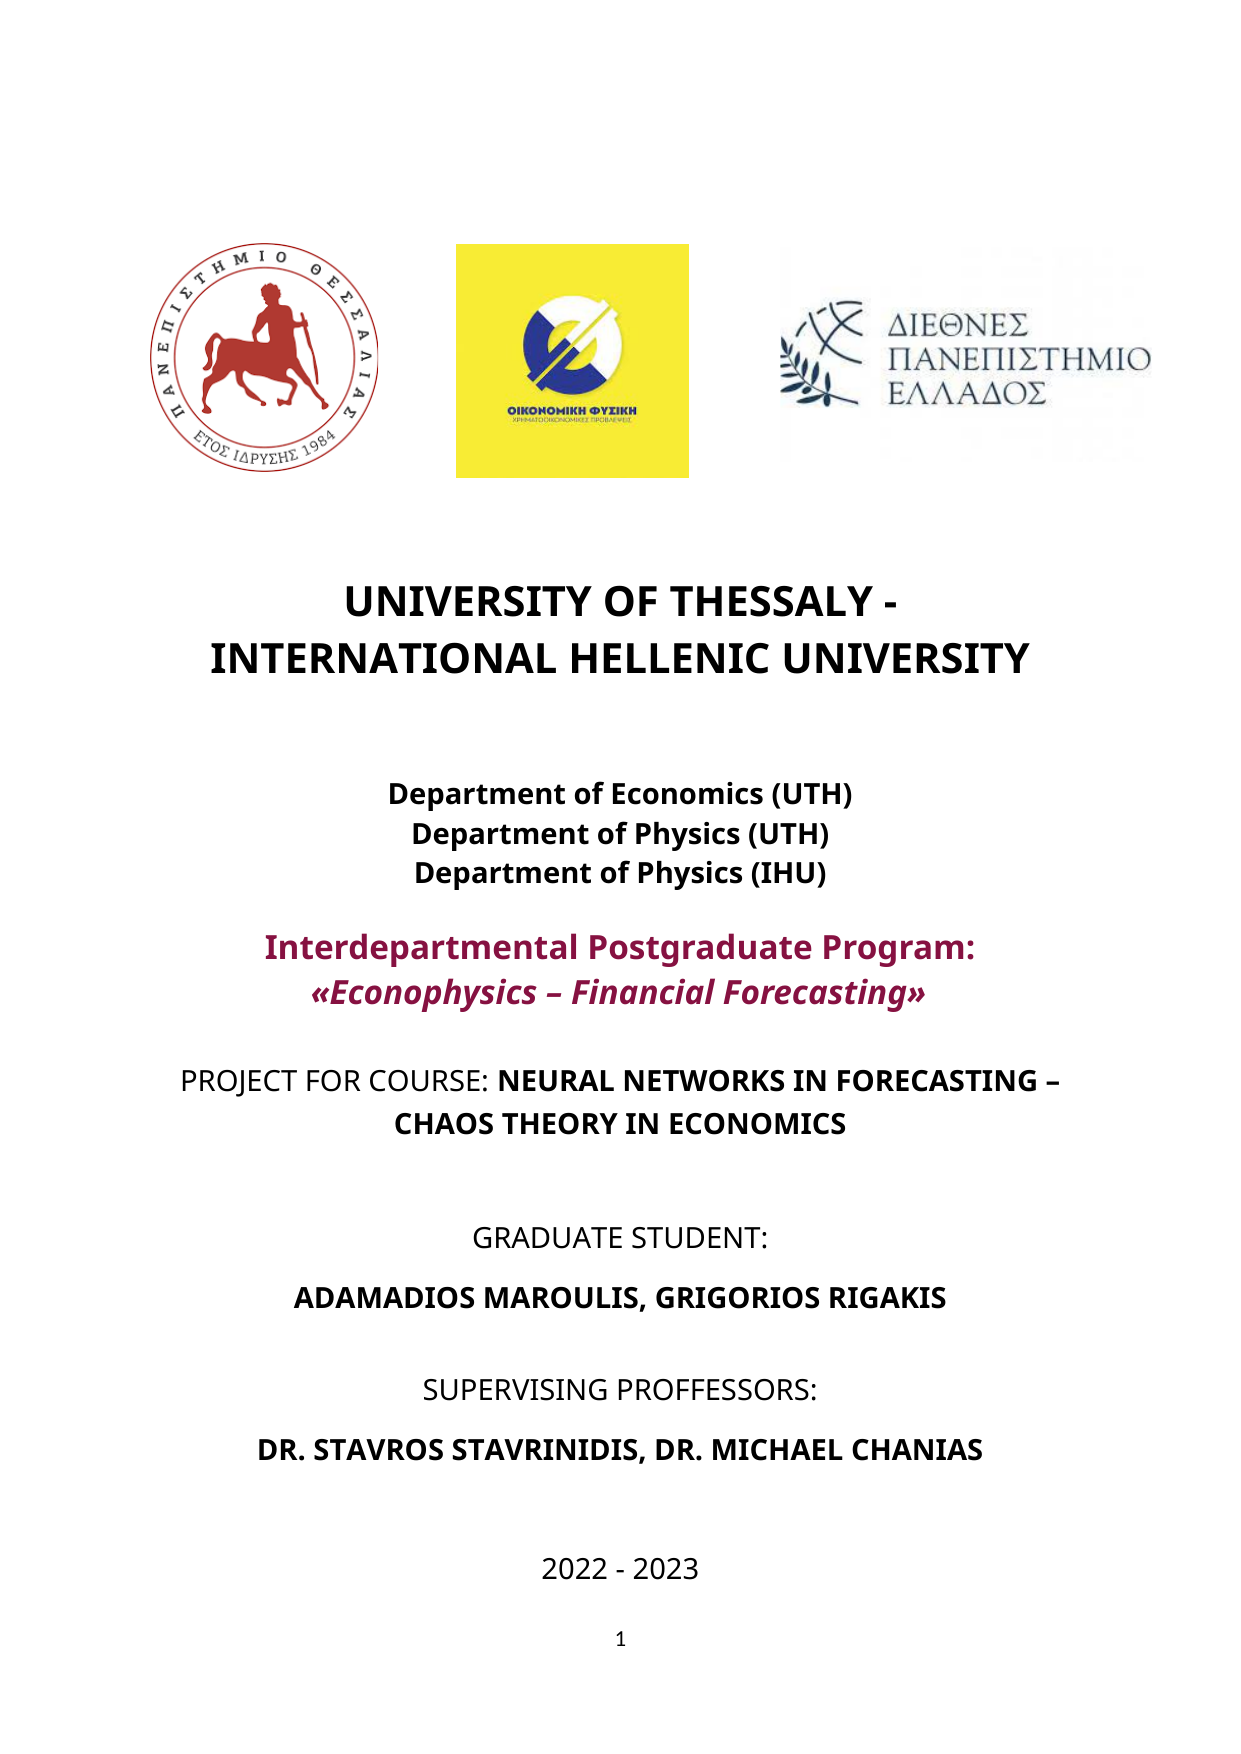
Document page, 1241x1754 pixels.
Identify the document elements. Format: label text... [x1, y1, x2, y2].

text GRADUATE STUDENT: [150, 1218, 1090, 1257]
text INTERNATIONAL HELLENIC UNIVERSITY [150, 629, 1090, 685]
text Interdepartmental Postgraduate Program: «Econophysics – Financial Forecasting» [150, 924, 1090, 1014]
text Department of Economics (UTH) [150, 773, 1090, 813]
text PROJECT FOR COURSE: NEURAL NETWORKS IN FORECASTING – CHAOS THEORY IN ECONOMICS [150, 1060, 1090, 1143]
text Department of Physics (IHU) [150, 853, 1090, 892]
picture [150, 243, 379, 472]
text ADAMADIOS MAROULIS, GRIGORIOS RIGAKIS [150, 1277, 1090, 1317]
text UNIVERSITY OF THESSALY - [150, 572, 1090, 629]
picture [456, 244, 689, 478]
text DR. STAVROS STAVRINIDIS, DR. MICHAEL CHANIAS [150, 1429, 1090, 1469]
text Department of Physics (UTH) [150, 813, 1090, 853]
picture [780, 247, 1152, 462]
text 2022 - 2023 [150, 1548, 1090, 1588]
text SUPERVISING PROFFESSORS: [150, 1369, 1090, 1409]
